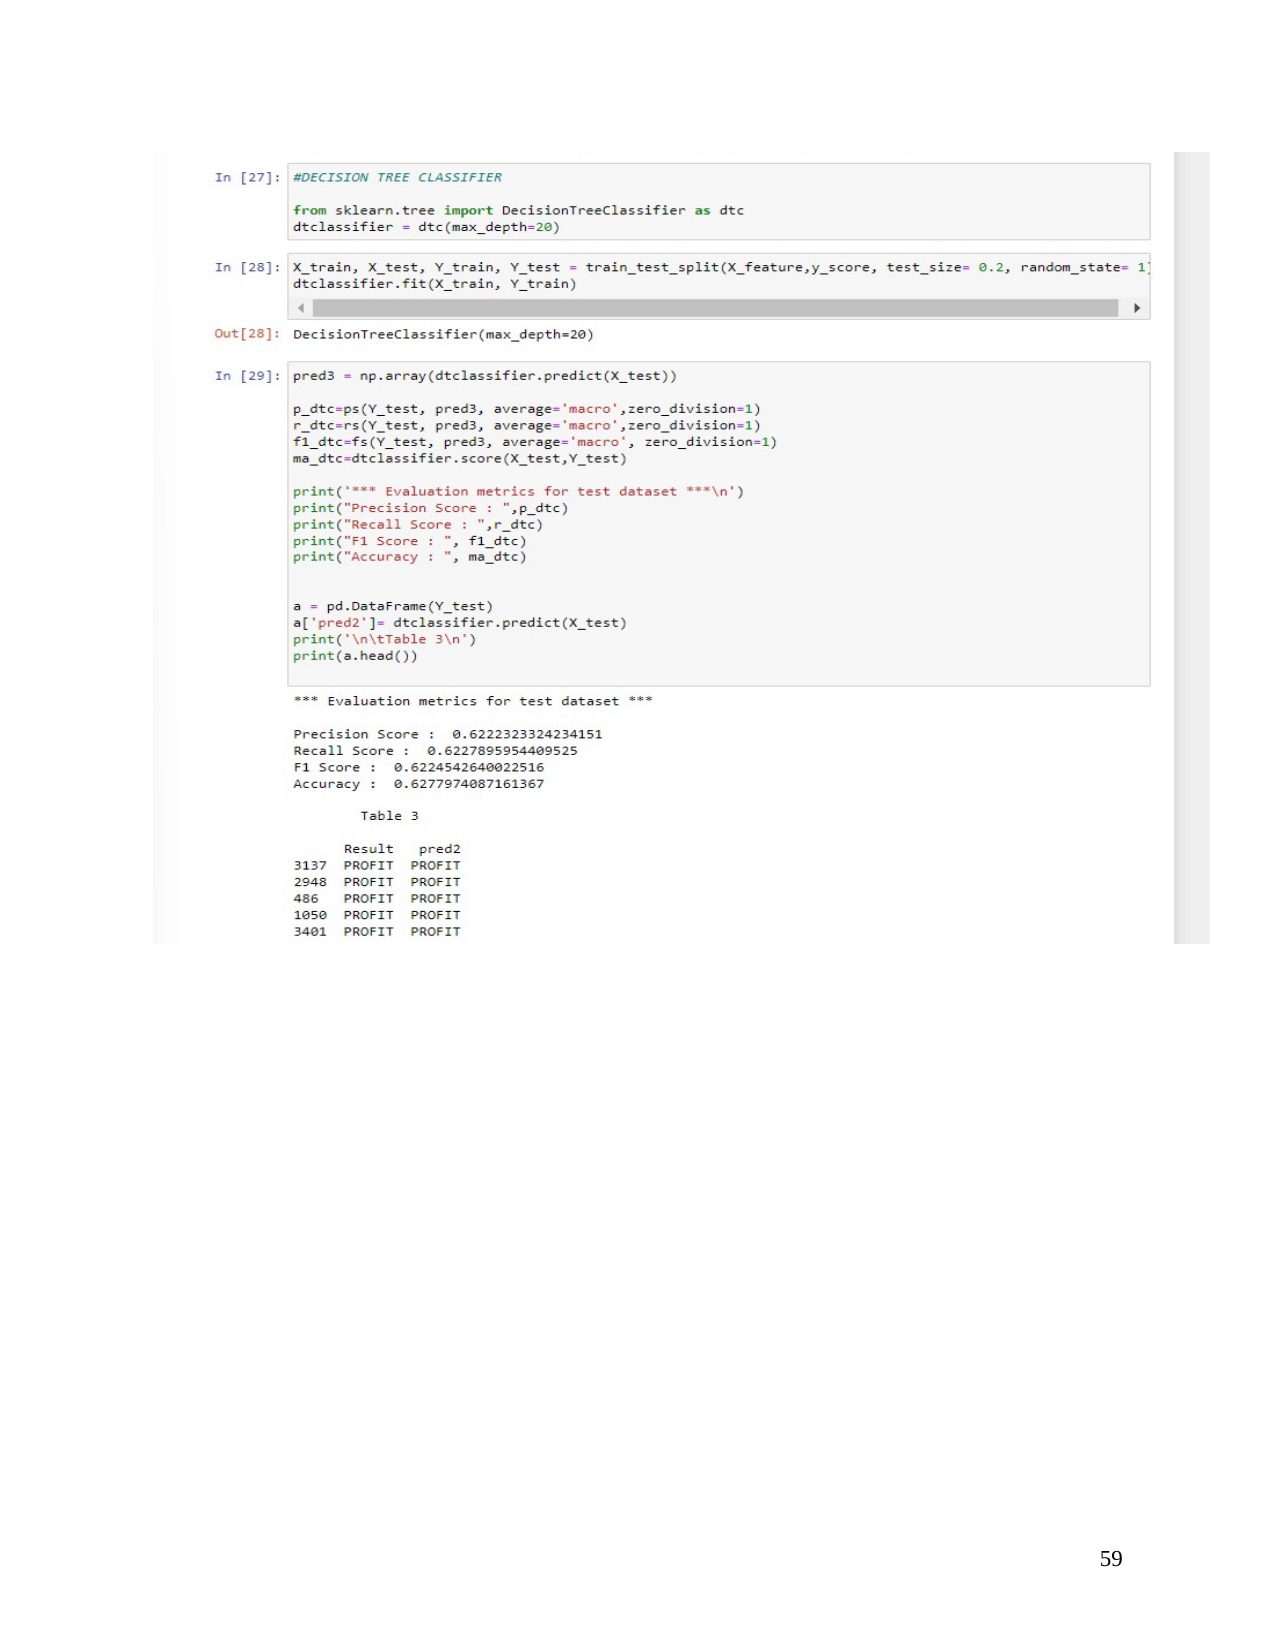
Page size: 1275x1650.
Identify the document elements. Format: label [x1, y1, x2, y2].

picture [153, 152, 1210, 944]
